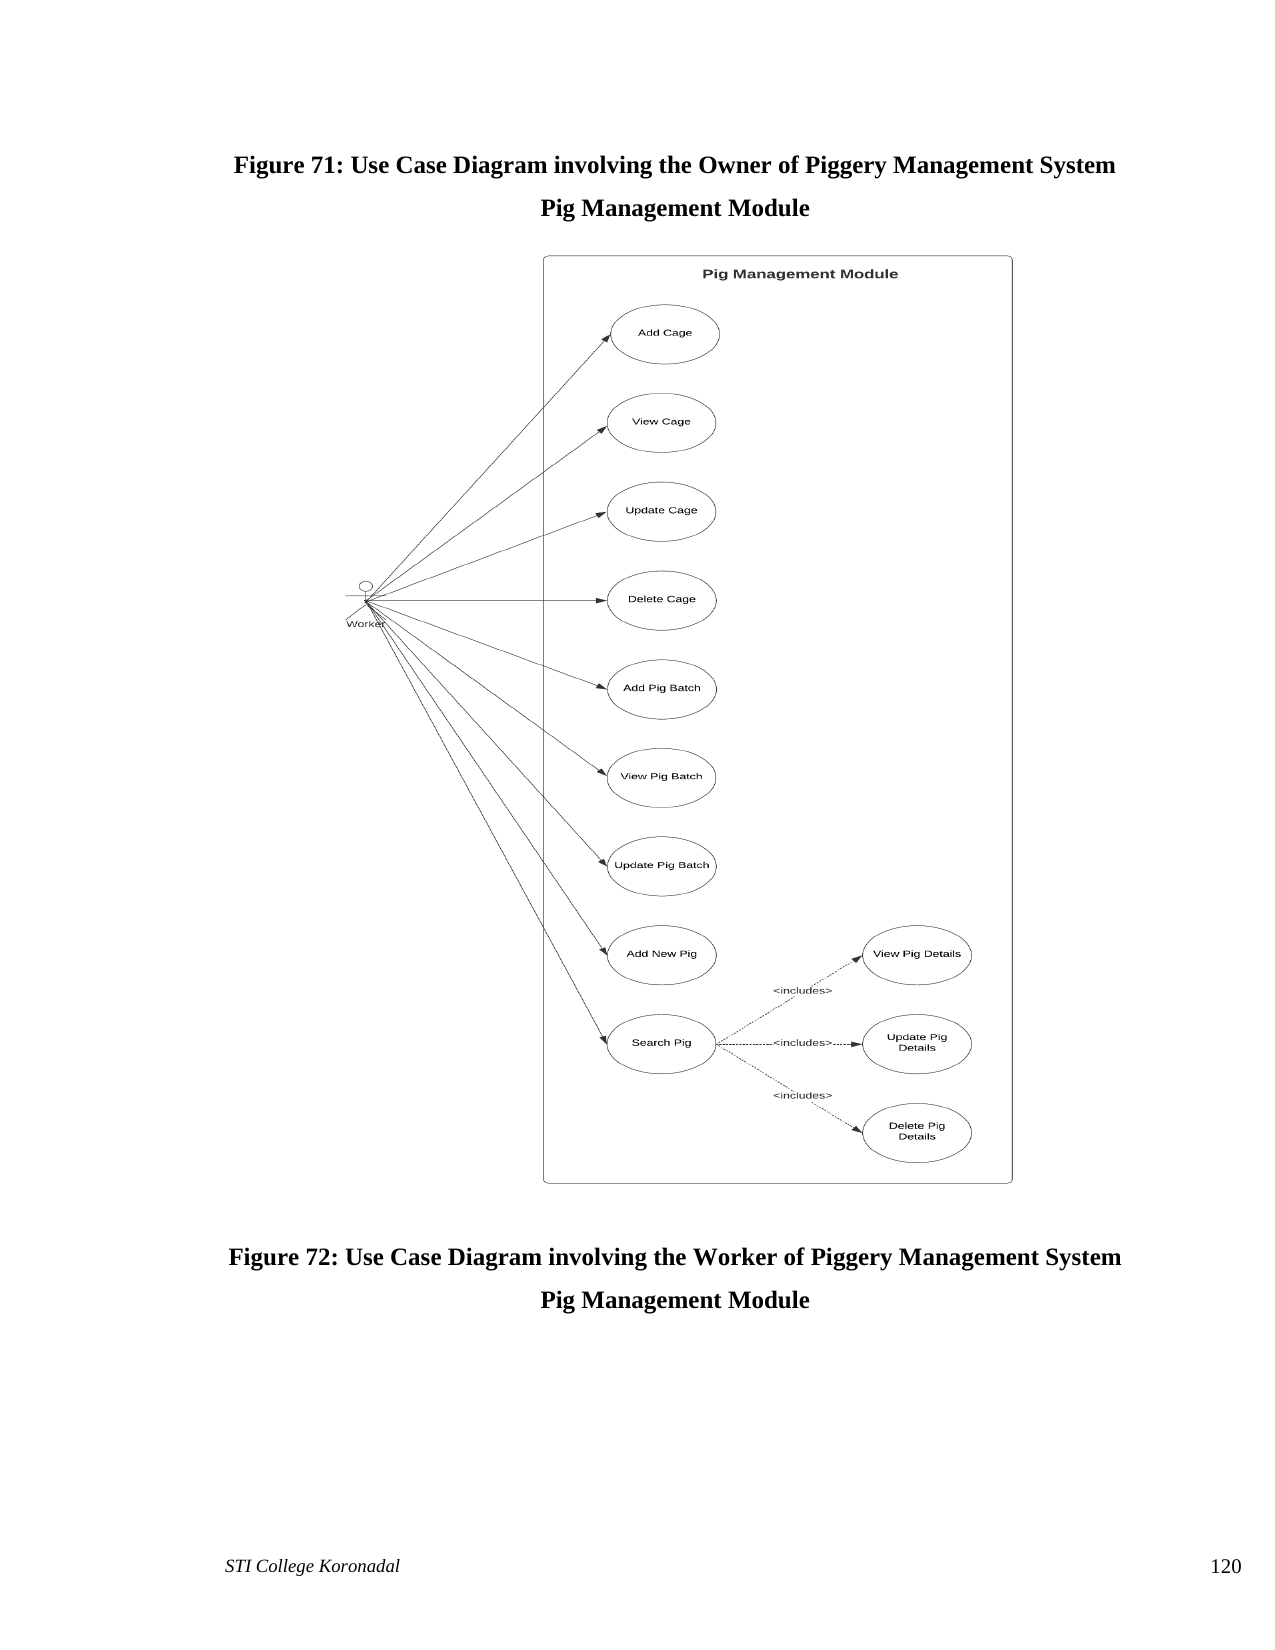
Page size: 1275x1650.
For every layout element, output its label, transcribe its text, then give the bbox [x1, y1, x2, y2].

text Figure 71: Use Case Diagram involving the Owner of Piggery Management System Pig Management Module [225, 150, 1125, 222]
text Figure 72: Use Case Diagram involving the Worker of Piggery Management System Pig Management Module [225, 1242, 1125, 1314]
picture [318, 236, 1032, 1193]
